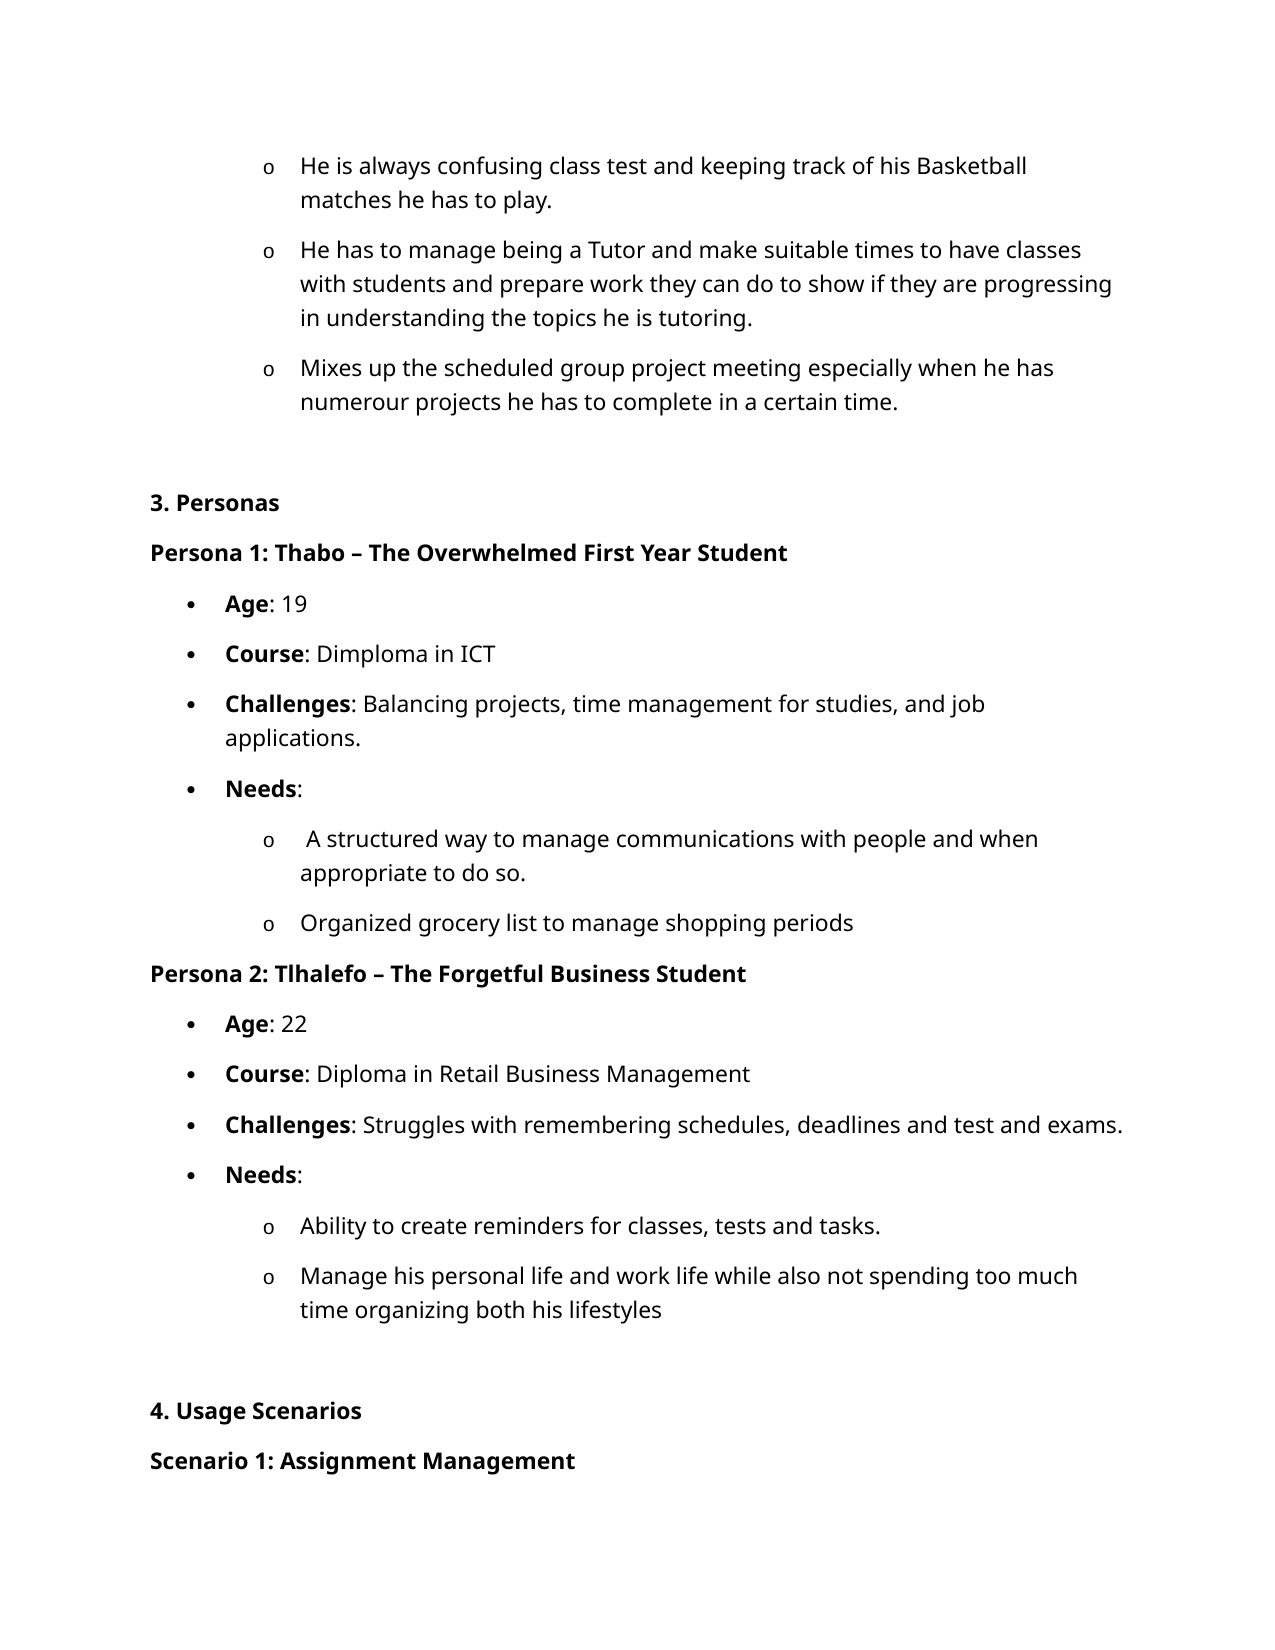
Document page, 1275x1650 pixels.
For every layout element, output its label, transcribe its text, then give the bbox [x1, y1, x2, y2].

list Manage his personal life and work life while also not spending too much time organizing both his lifestyles [262, 1260, 1125, 1325]
list Needs: [187, 772, 1125, 804]
list Mixes up the scheduled group project meeting especially when he has numerour projects he has to complete in a certain time. [262, 352, 1125, 417]
list He has to manage being a Tutor and make suitable times to have classes with students and prepare work they can do to show if they are progressing in understanding the topics he is tutoring. [262, 234, 1125, 333]
list Age: 22 [187, 1008, 1125, 1039]
list Course: Diploma in Retail Business Management [187, 1058, 1125, 1089]
list A structured way to manage communications with people and when appropriate to do so. [262, 823, 1125, 888]
list Challenges: Struggles with remembering schedules, deadlines and test and exams. [187, 1109, 1125, 1140]
list Needs: [187, 1159, 1125, 1190]
list Course: Dimploma in ICT [187, 638, 1125, 669]
list Organized grocery list to manage shopping periods [262, 907, 1125, 938]
text Persona 2: Tlhalefo – The Forgetful Business Student [150, 957, 1125, 989]
text 4. Usage Scenarios [150, 1394, 1125, 1426]
list Challenges: Balancing projects, time management for studies, and job applications. [187, 688, 1125, 753]
text Scenario 1: Assignment Management [150, 1445, 1125, 1476]
text 3. Personas [150, 487, 1125, 518]
list He is always confusing class test and keeping track of his Basketball matches he has to play. [262, 150, 1125, 215]
text Persona 1: Thabo – The Overwhelmed First Year Student [150, 537, 1125, 568]
list Age: 19 [187, 587, 1125, 619]
list Ability to create reminders for classes, tests and tasks. [262, 1209, 1125, 1241]
